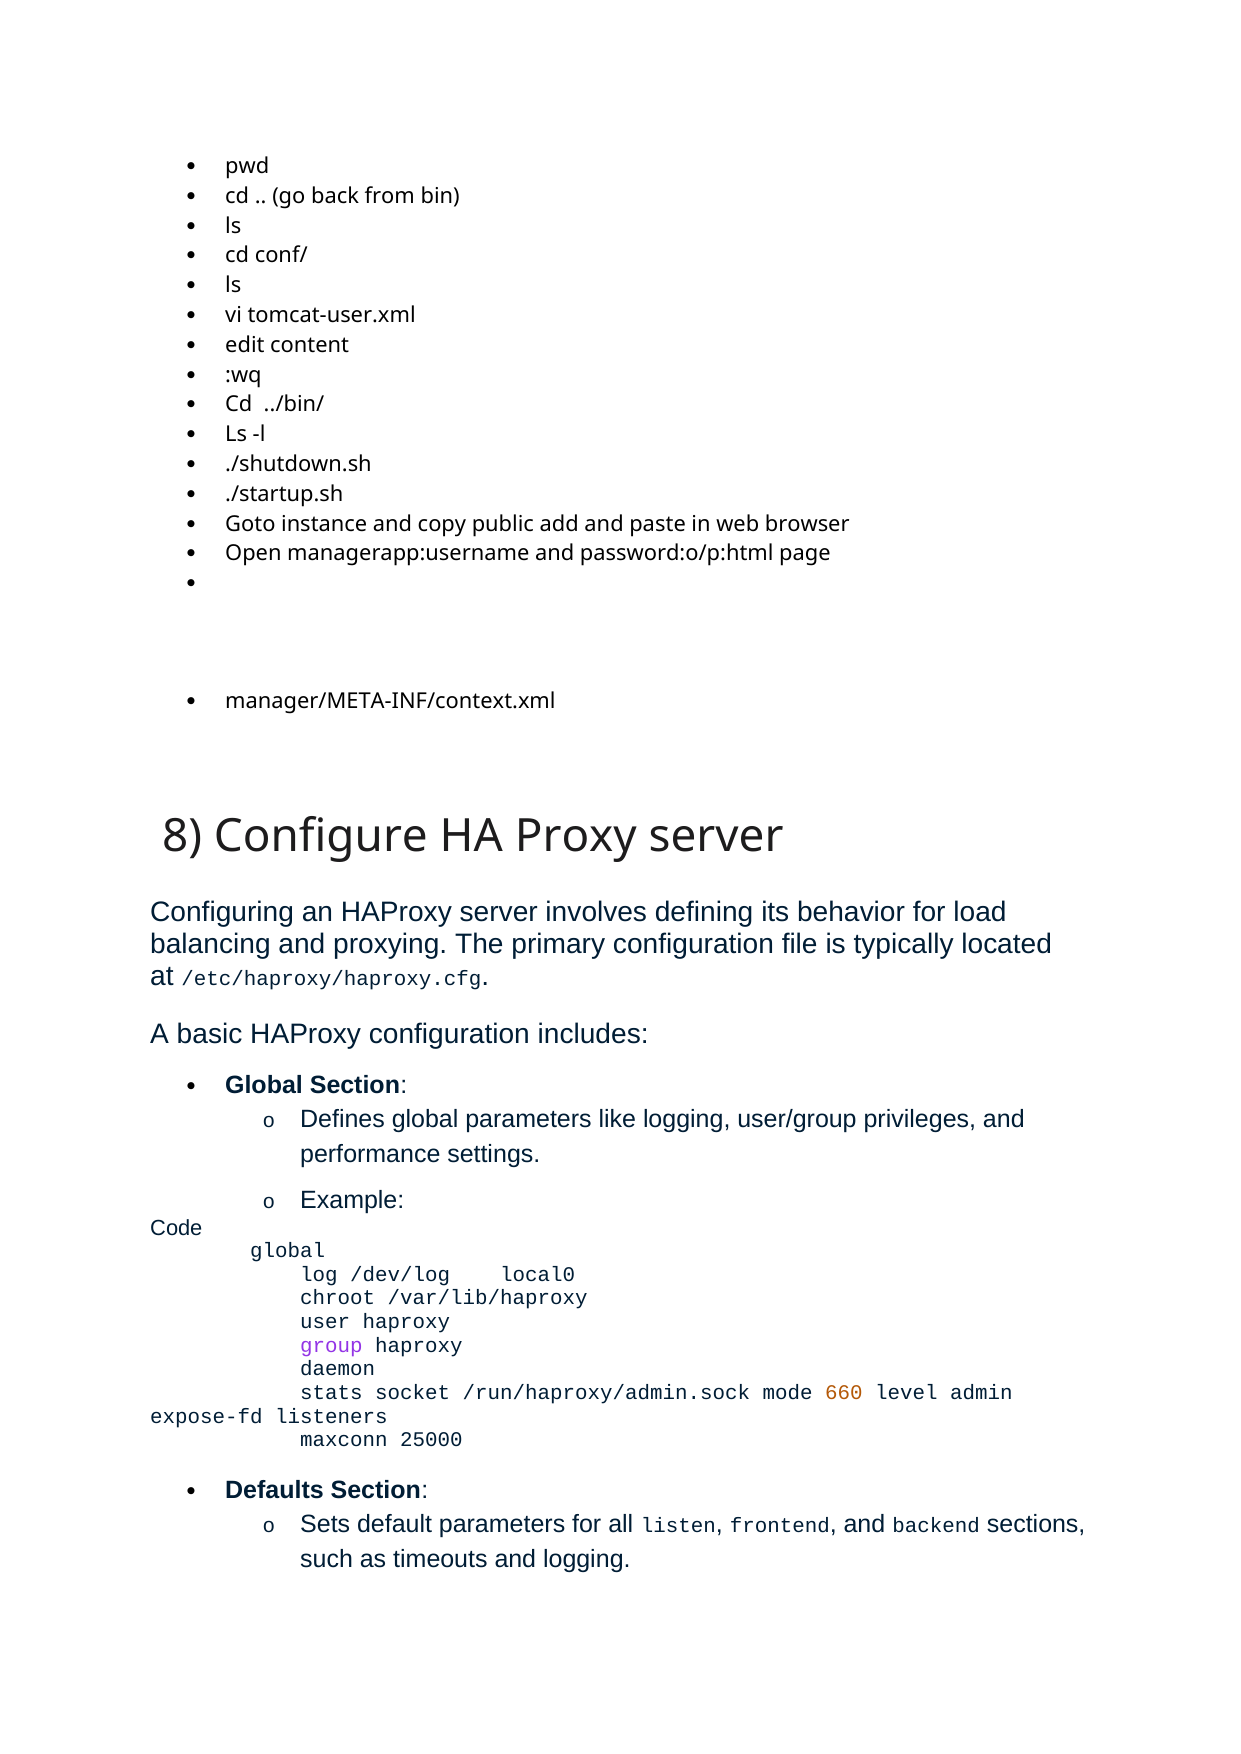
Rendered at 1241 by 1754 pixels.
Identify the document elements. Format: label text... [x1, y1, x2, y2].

list edit content [187, 329, 1090, 358]
list ls [187, 269, 1090, 299]
list Global Section: [187, 1065, 1090, 1099]
list ./startup.sh [187, 478, 1090, 507]
list Sets default parameters for all listen, frontend, and backend sections, such as timeouts and logging. [262, 1504, 1090, 1573]
list manager/META-INF/context.xml [187, 685, 1090, 715]
list ./shutdown.sh [187, 448, 1090, 478]
list Cd ../bin/ [187, 388, 1090, 418]
text Configuring an HAProxy server involves defining its behavior for load balancing and proxying. The primary configuration file is typically located at /etc/haproxy/haproxy.cfg. [150, 894, 1090, 992]
list Defines global parameters like logging, user/group privileges, and performance settings. [262, 1099, 1090, 1168]
list cd .. (go back from bin) [187, 180, 1090, 209]
list Goto instance and copy public add and paste in web browser [187, 507, 1090, 537]
text global log /dev/log local0 chroot /var/lib/haproxy user haproxy group haproxy daemon stats socket /run/haproxy/admin.sock mode 660 level admin expose-fd listeners maxconn 25000 [150, 1240, 1090, 1453]
list cd conf/ [187, 239, 1090, 269]
text 8) Configure HA Proxy server [150, 803, 1090, 865]
list Defaults Section: [187, 1469, 1090, 1504]
text A basic HAProxy configuration includes: [150, 1009, 1090, 1049]
list ls [187, 209, 1090, 239]
list vi tomcat-user.xml [187, 299, 1090, 329]
list Ls -l [187, 418, 1090, 448]
list Open managerapp:username and password:o/p:html page [187, 537, 1090, 567]
list :wq [187, 358, 1090, 388]
list pwd [187, 150, 1090, 180]
list Example: [262, 1181, 1090, 1215]
text Code [150, 1215, 1090, 1240]
